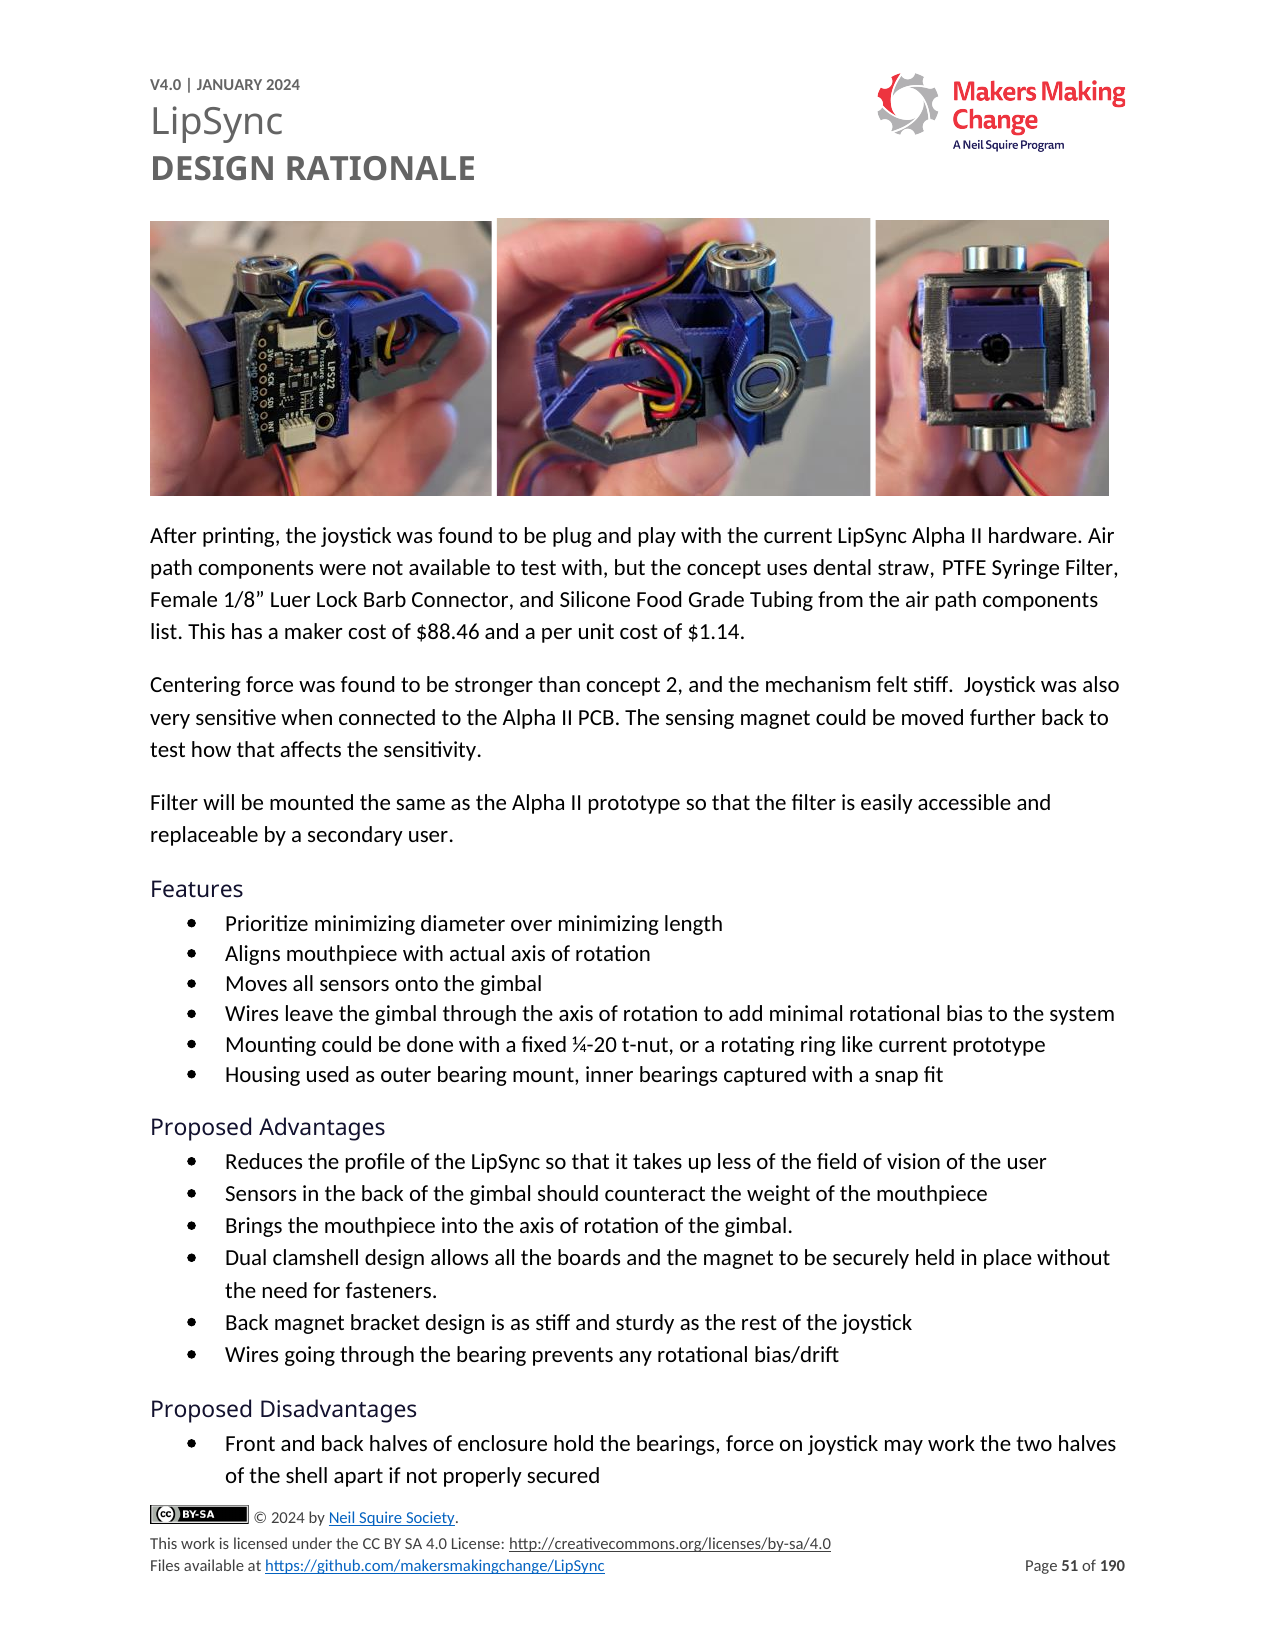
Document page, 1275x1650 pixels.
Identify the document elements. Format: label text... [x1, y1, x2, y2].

list Wires leave the gimbal through the axis of rotation to add minimal rotational bias to the system [187, 999, 1125, 1028]
list Mounting could be done with a fixed ¼-20 t-nut, or a rotating ring like current prototype [187, 1030, 1125, 1058]
picture [877, 73, 1125, 152]
list Prioritize minimizing diameter over minimizing length [187, 909, 1125, 937]
text Centering force was found to be stronger than concept 2, and the mechanism felt stiff. Joystick was also very sensitive when connected to the Alpha II PCB. The sensing magnet could be moved further back to test how that affects the sensitivity. [150, 670, 1125, 763]
subtitle Proposed Disadvantages [150, 1393, 1125, 1424]
picture [150, 221, 492, 496]
list Sensors in the back of the gimbal should counteract the weight of the mouthpiece [187, 1179, 1125, 1207]
subtitle Proposed Advantages [150, 1111, 1125, 1142]
list Dual clamshell design allows all the boards and the magnet to be securely held in place without the need for fasteners. [187, 1243, 1125, 1304]
picture [150, 1505, 249, 1524]
subtitle Features [150, 873, 1125, 904]
picture [875, 220, 1109, 496]
list Aligns mouthpiece with actual axis of rotation [187, 939, 1125, 967]
text After printing, the joystick was found to be plug and play with the current LipSync Alpha II hardware. Air path components were not available to test with, but the concept uses dental straw, PTFE Syringe Filter, Female 1/8” Luer Lock Barb Connector, and Silicone Food Grade Tubing from the air path components list. This has a maker cost of $88.46 and a per unit cost of $1.14. [150, 521, 1125, 645]
list Front and back halves of enclosure hold the bearings, force on joystick may work the two halves of the shell apart if not properly secured [187, 1429, 1125, 1489]
list Wires going through the bearing prevents any rotational bias/drift [187, 1340, 1125, 1368]
list Reduces the profile of the LipSync so that it takes up less of the field of vision of the user [187, 1147, 1125, 1175]
list Housing used as outer bearing mount, inner bearings captured with a snap fit [187, 1060, 1125, 1088]
list Brings the mouthpiece into the axis of rotation of the gimbal. [187, 1211, 1125, 1239]
text Filter will be mounted the same as the Alpha II prototype so that the filter is easily accessible and replaceable by a secondary user. [150, 788, 1125, 848]
list Moves all sensors onto the gimbal [187, 969, 1125, 997]
list Back magnet bracket design is as stiff and sturdy as the rest of the joystick [187, 1308, 1125, 1336]
picture [496, 218, 871, 496]
